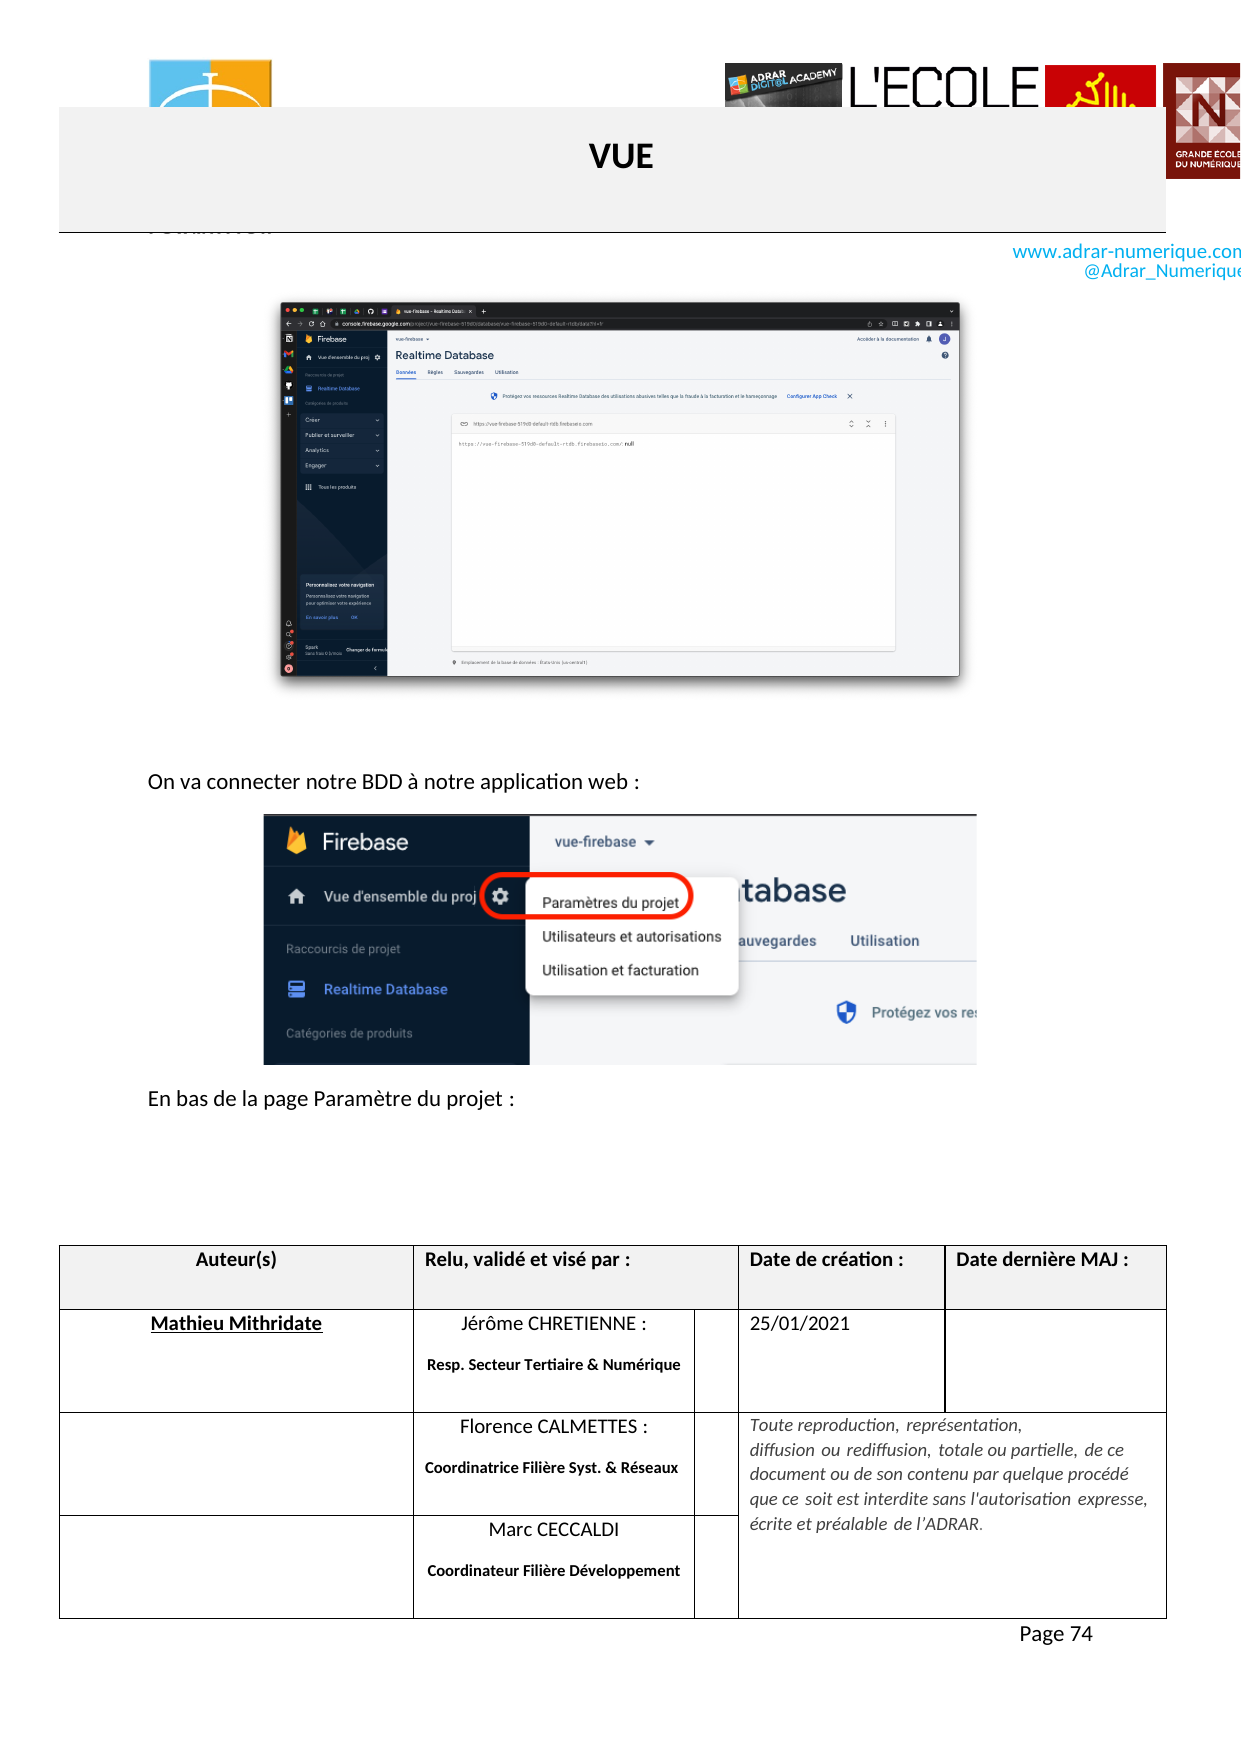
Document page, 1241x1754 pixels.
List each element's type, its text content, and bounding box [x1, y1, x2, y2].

picture [261, 289, 979, 702]
picture [716, 56, 1241, 186]
picture [147, 57, 273, 107]
picture [714, 233, 975, 241]
text On va connecter notre BDD à notre application web : [148, 767, 1093, 795]
picture [263, 814, 977, 1065]
text En bas de la page Paramètre du projet : [148, 1084, 1093, 1112]
